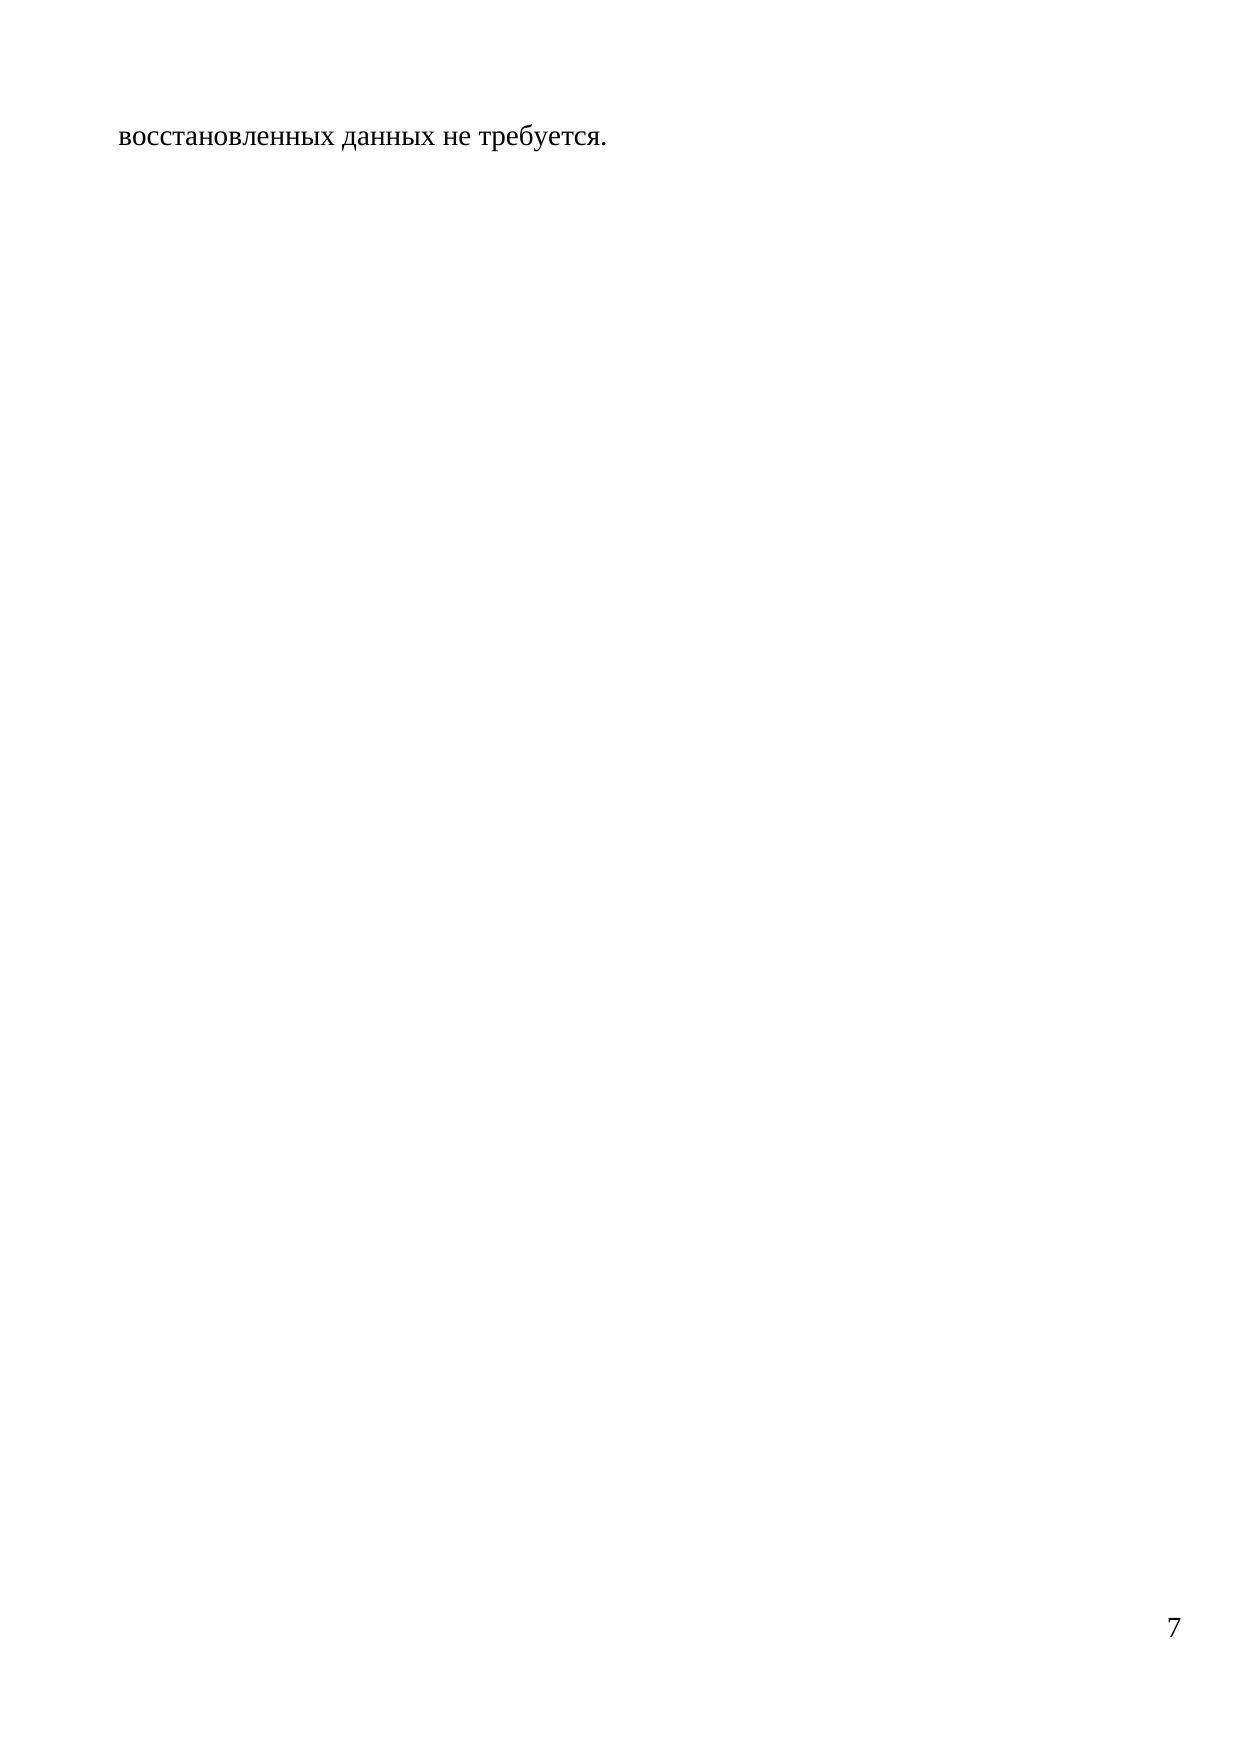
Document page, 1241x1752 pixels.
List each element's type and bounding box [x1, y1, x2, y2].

text [118, 118, 1181, 152]
